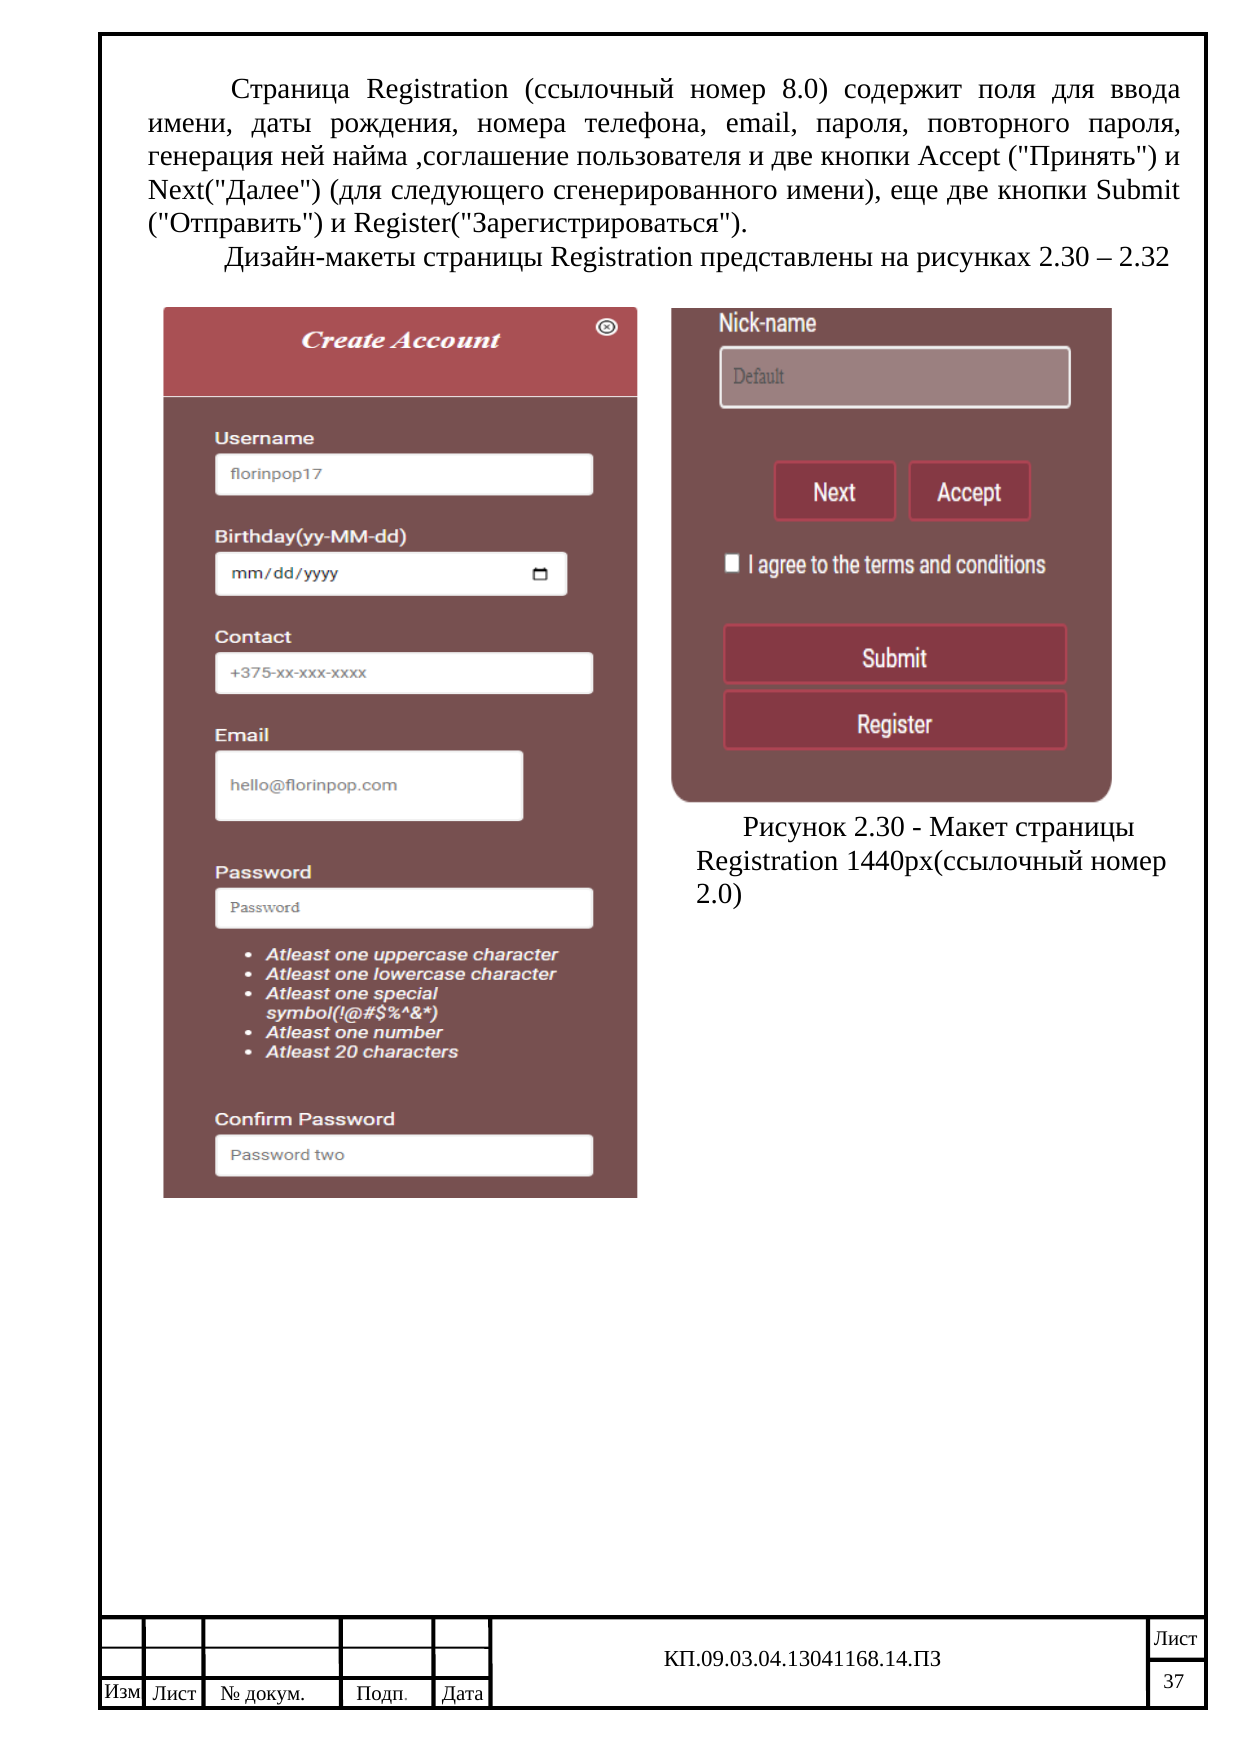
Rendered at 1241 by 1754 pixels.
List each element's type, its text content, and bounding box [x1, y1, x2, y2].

picture [669, 308, 1118, 804]
text Страница Registration (ссылочный номер 8.0) содержит поля для ввода имени, даты рождения, номера телефона, email, пароля, повторного пароля, генерация ней найма ,соглашение пользователя и две кнопки Accept ("Принять") и Next("Далее") (для следующего сгенерированного имени), еще две кнопки Submit ("Отправить") и Register("Зарегистрироваться"). [148, 71, 1181, 239]
picture [161, 307, 640, 1198]
text Рисунок 2.30 - Макет страницы Registration 1440px(ссылочный номер 2.0) [640, 742, 1181, 910]
text Дизайн-макеты страницы Registration представлены на рисунках 2.30 – 2.32 [148, 239, 1181, 273]
